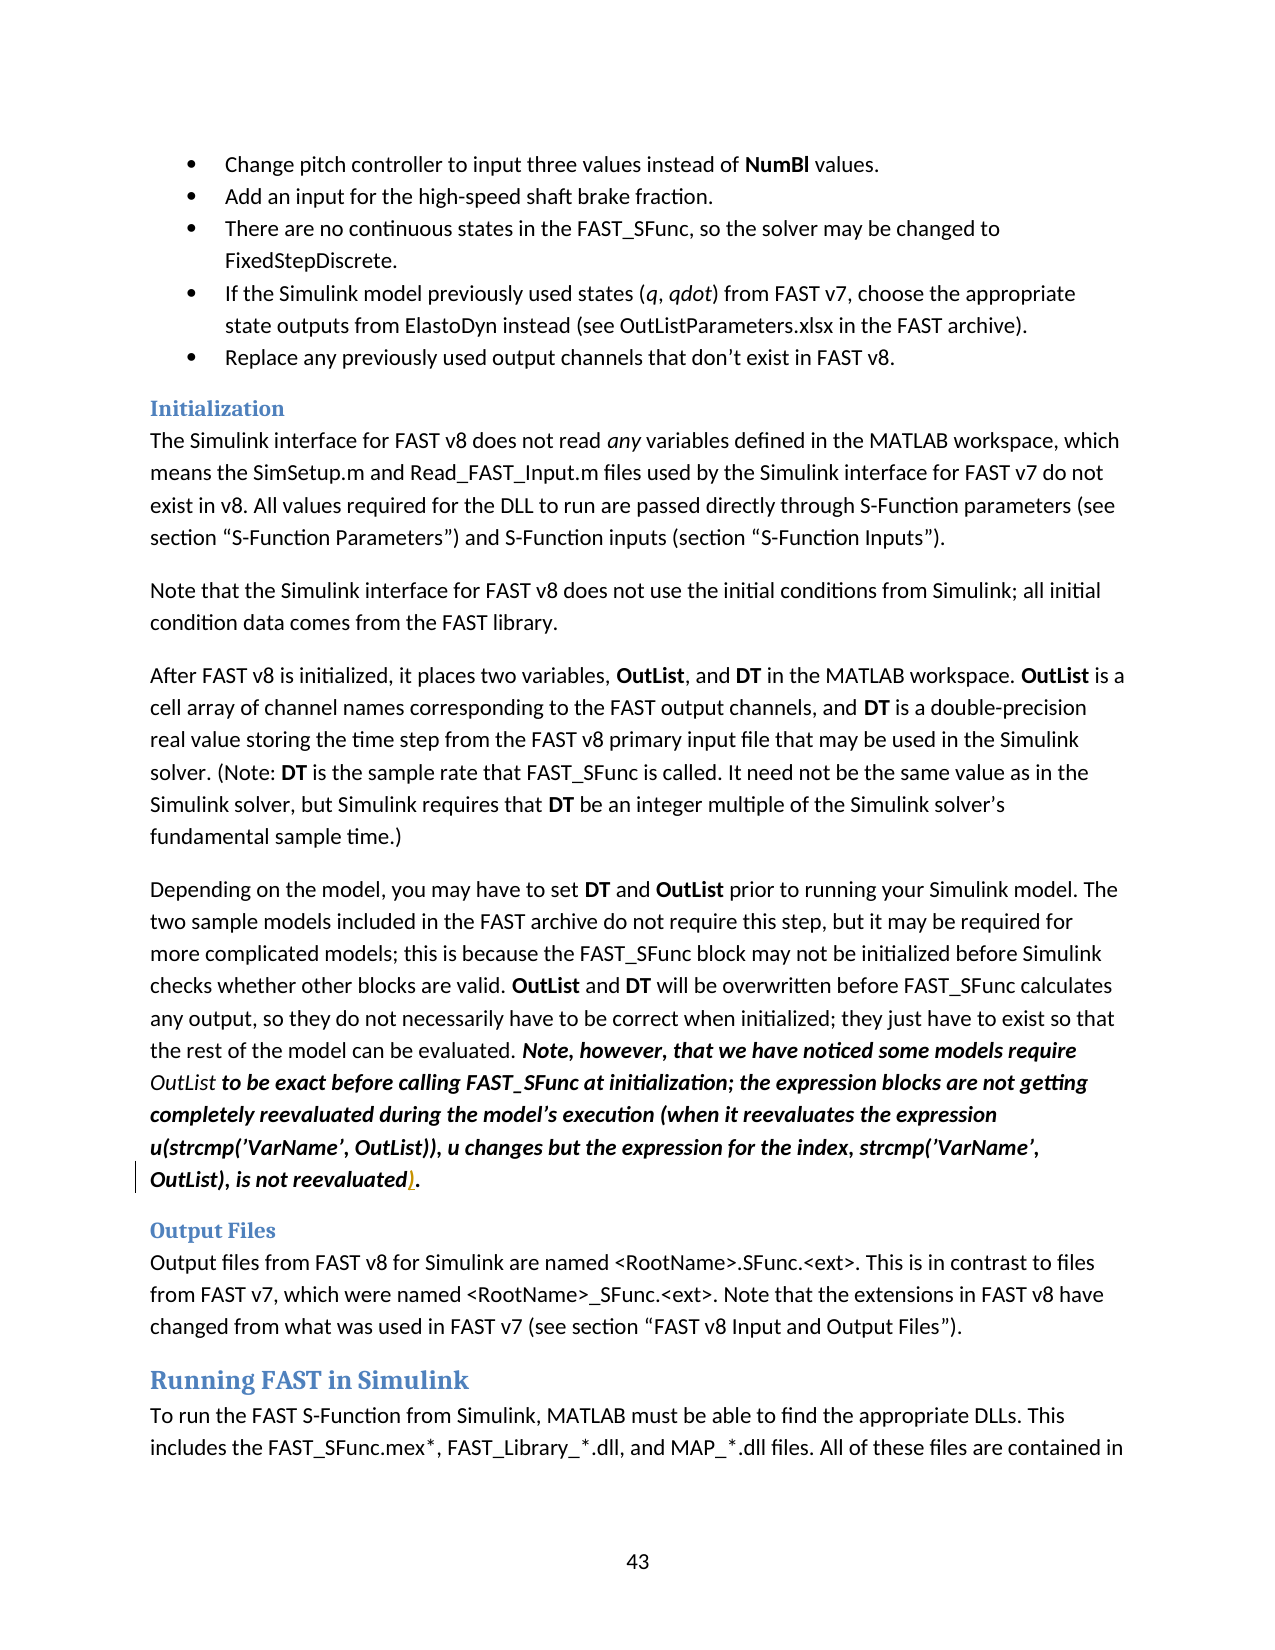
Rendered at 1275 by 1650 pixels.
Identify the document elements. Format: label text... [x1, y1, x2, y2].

subtitle Output Files [150, 1218, 1125, 1244]
text Depending on the model, you may have to set DT and OutList prior to running your Simulink model. The two sample models included in the FAST archive do not require this step, but it may be required for more complicated models; this is because the FAST_SFunc block may not be initialized before Simulink checks whether other blocks are valid. OutList and DT will be overwritten before FAST_SFunc calculates any output, so they do not necessarily have to be correct when initialized; they just have to exist so that the rest of the model can be evaluated. Note, however, that we have noticed some models require OutList to be exact before calling FAST_SFunc at initialization; the expression blocks are not getting completely reevaluated during the model’s execution (when it reevaluates the expression u(strcmp(’VarName’, OutList)), u changes but the expression for the index, strcmp(’VarName’, OutList), is not reevaluated. [150, 875, 1125, 1193]
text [150, 1401, 1125, 1461]
text After FAST v8 is initialized, it places two variables, OutList, and DT in the MATLAB workspace. OutList is a cell array of channel names corresponding to the FAST output channels, and DT is a double-precision real value storing the time step from the FAST v8 primary input file that may be used in the Simulink solver. (Note: DT is the sample rate that FAST_SFunc is called. It need not be the same value as in the Simulink solver, but Simulink requires that DT be an integer multiple of the Simulink solver’s fundamental sample time.) [150, 661, 1125, 850]
text Output files from FAST v8 for Simulink are named <RootName>.SFunc.<ext>. This is in contrast to files from FAST v7, which were named <RootName>_SFunc.<ext>. Note that the extensions in FAST v8 have changed from what was used in FAST v7 (see section “FAST v8 Input and Output Files”). [150, 1248, 1125, 1340]
list If the Simulink model previously used states (q, qdot) from FAST v7, choose the appropriate state outputs from ElastoDyn instead (see OutListParameters.xlsx in the FAST archive). [187, 279, 1125, 339]
subtitle Running FAST in Simulink [150, 1365, 1125, 1397]
list Replace any previously used output channels that don’t exist in FAST v8. [187, 343, 1125, 371]
text The Simulink interface for FAST v8 does not read any variables defined in the MATLAB workspace, which means the SimSetup.m and Read_FAST_Input.m files used by the Simulink interface for FAST v7 do not exist in v8. All values required for the DLL to run are passed directly through S-Function parameters (see section “S-Function Parameters”) and S-Function inputs (section “S-Function Inputs”). [150, 426, 1125, 551]
list Add an input for the high-speed shaft brake fraction. [187, 182, 1125, 210]
list Change pitch controller to input three values instead of NumBl values. [187, 150, 1125, 178]
subtitle Initialization [150, 396, 1125, 422]
list There are no continuous states in the FAST_SFunc, so the solver may be changed to FixedStepDiscrete. [187, 214, 1125, 274]
text Note that the Simulink interface for FAST v8 does not use the initial conditions from Simulink; all initial condition data comes from the FAST library. [150, 576, 1125, 636]
